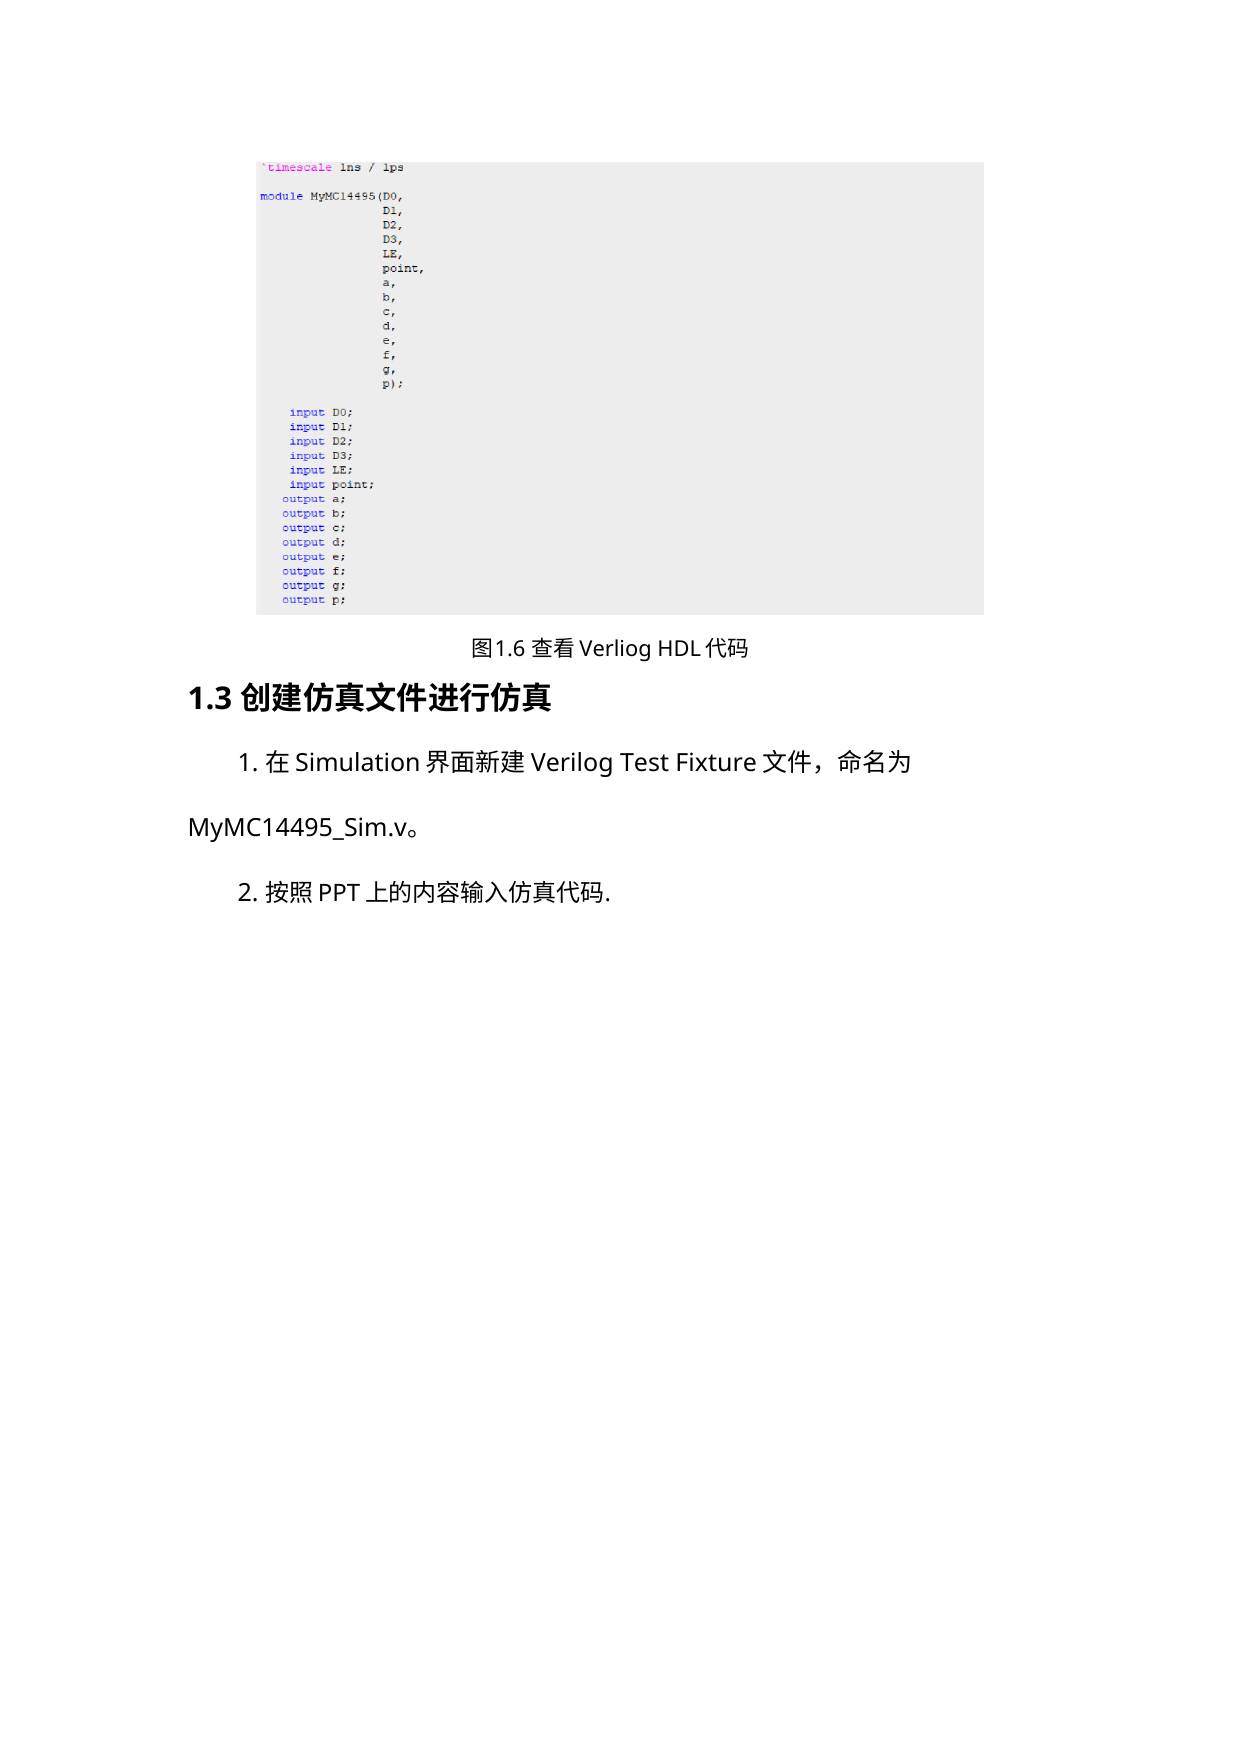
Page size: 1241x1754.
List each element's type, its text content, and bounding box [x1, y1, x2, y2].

text 2. 按照PPT上的内容输入仿真代码. [187, 858, 1053, 923]
text 1. 在Simulation界面新建Verilog Test Fixture文件，命名为MyMC14495_Sim.v。 [187, 728, 1053, 858]
text 图 1.6 查看Verliog HDL代码 [252, 631, 937, 663]
text 1.3 创建仿真文件进行仿真 [187, 663, 1053, 728]
picture [256, 162, 985, 615]
